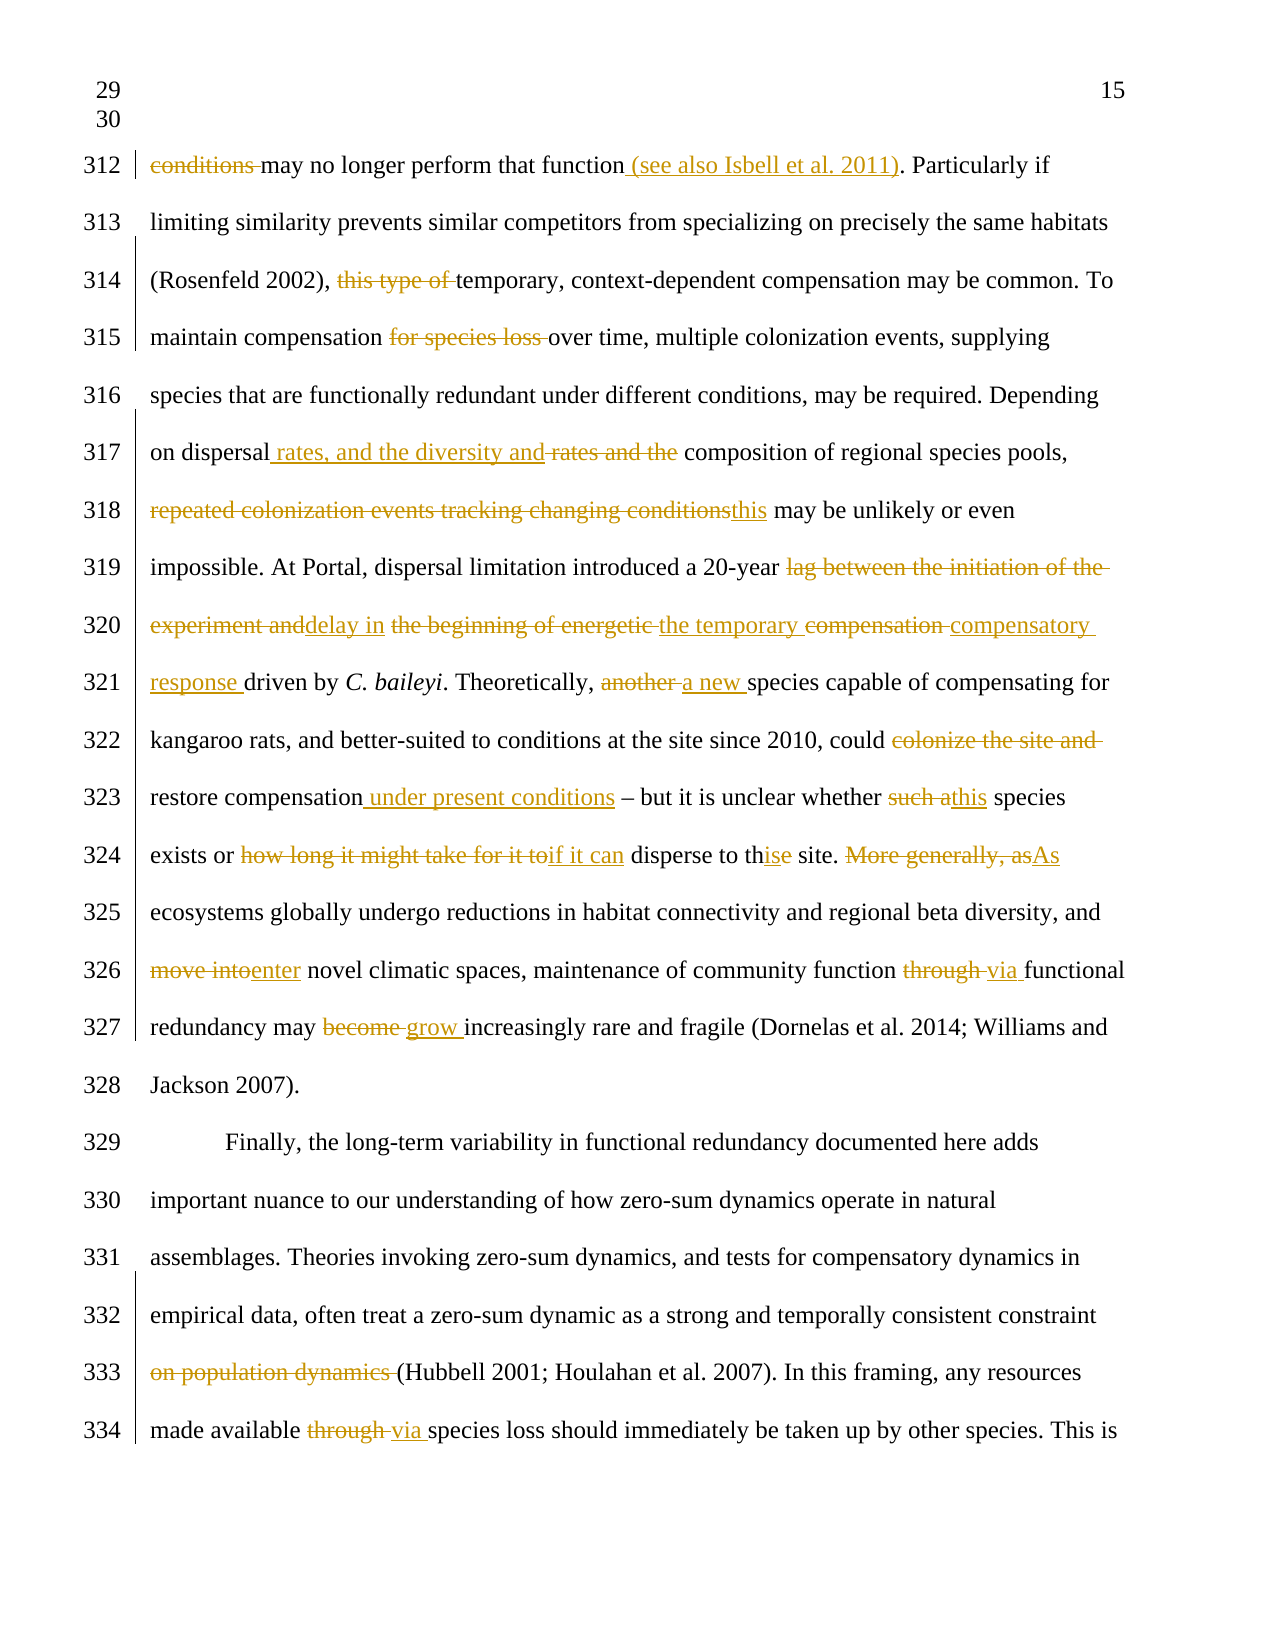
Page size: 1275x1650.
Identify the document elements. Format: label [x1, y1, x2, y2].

text [150, 1127, 1125, 1444]
text [150, 150, 1125, 1099]
